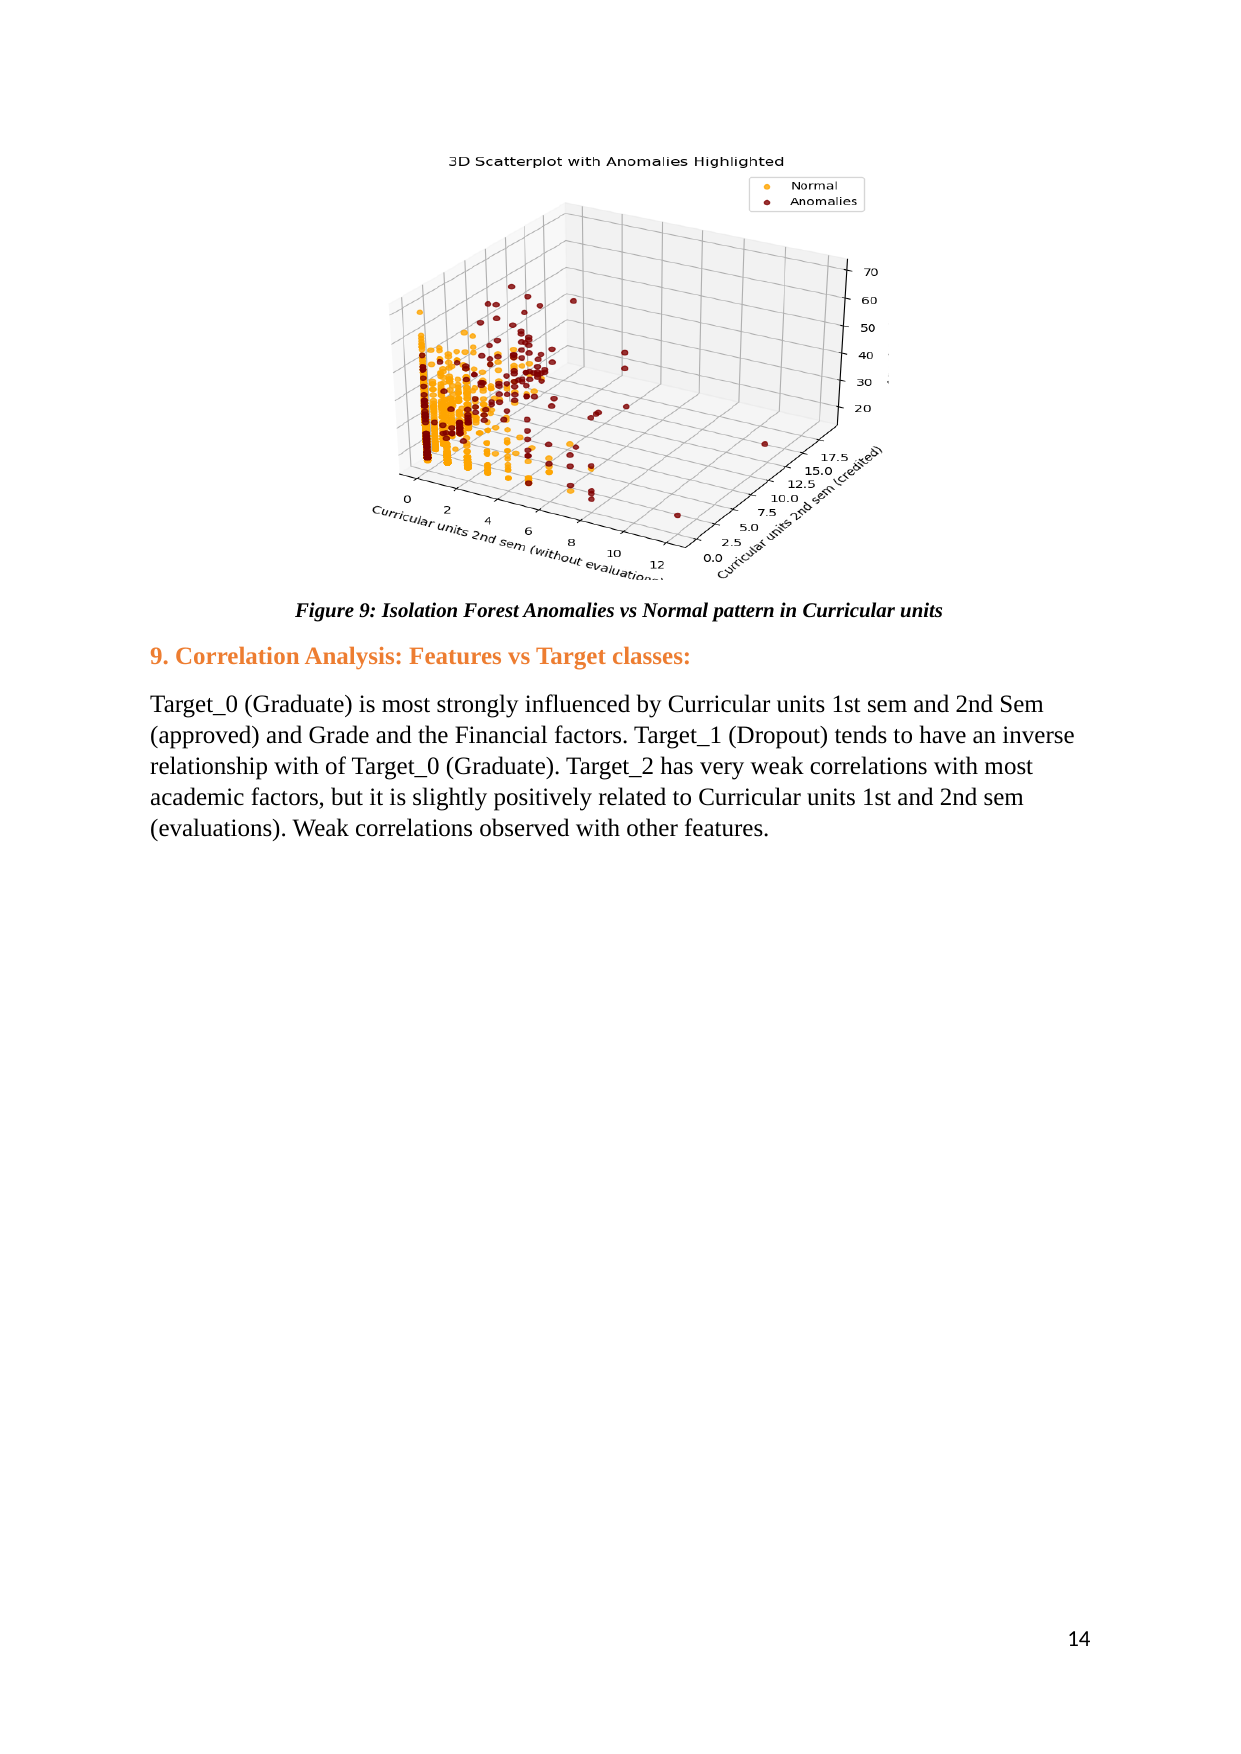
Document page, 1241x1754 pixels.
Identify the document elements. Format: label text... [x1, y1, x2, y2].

text Figure 9: Isolation Forest Anomalies vs Normal pattern in Curricular units [150, 598, 1090, 622]
text 9. Correlation Analysis: Features vs Target classes: [150, 641, 1090, 670]
text Target_0 (Graduate) is most strongly influenced by Curricular units 1st sem and 2nd Sem (approved) and Grade and the Financial factors. Target_1 (Dropout) tends to have an inverse relationship with of Target_0 (Graduate). Target_2 has very weak correlations with most academic factors, but it is slightly positively related to Curricular units 1st and 2nd sem (evaluations). Weak correlations observed with other features. [150, 689, 1090, 842]
picture [351, 150, 889, 580]
